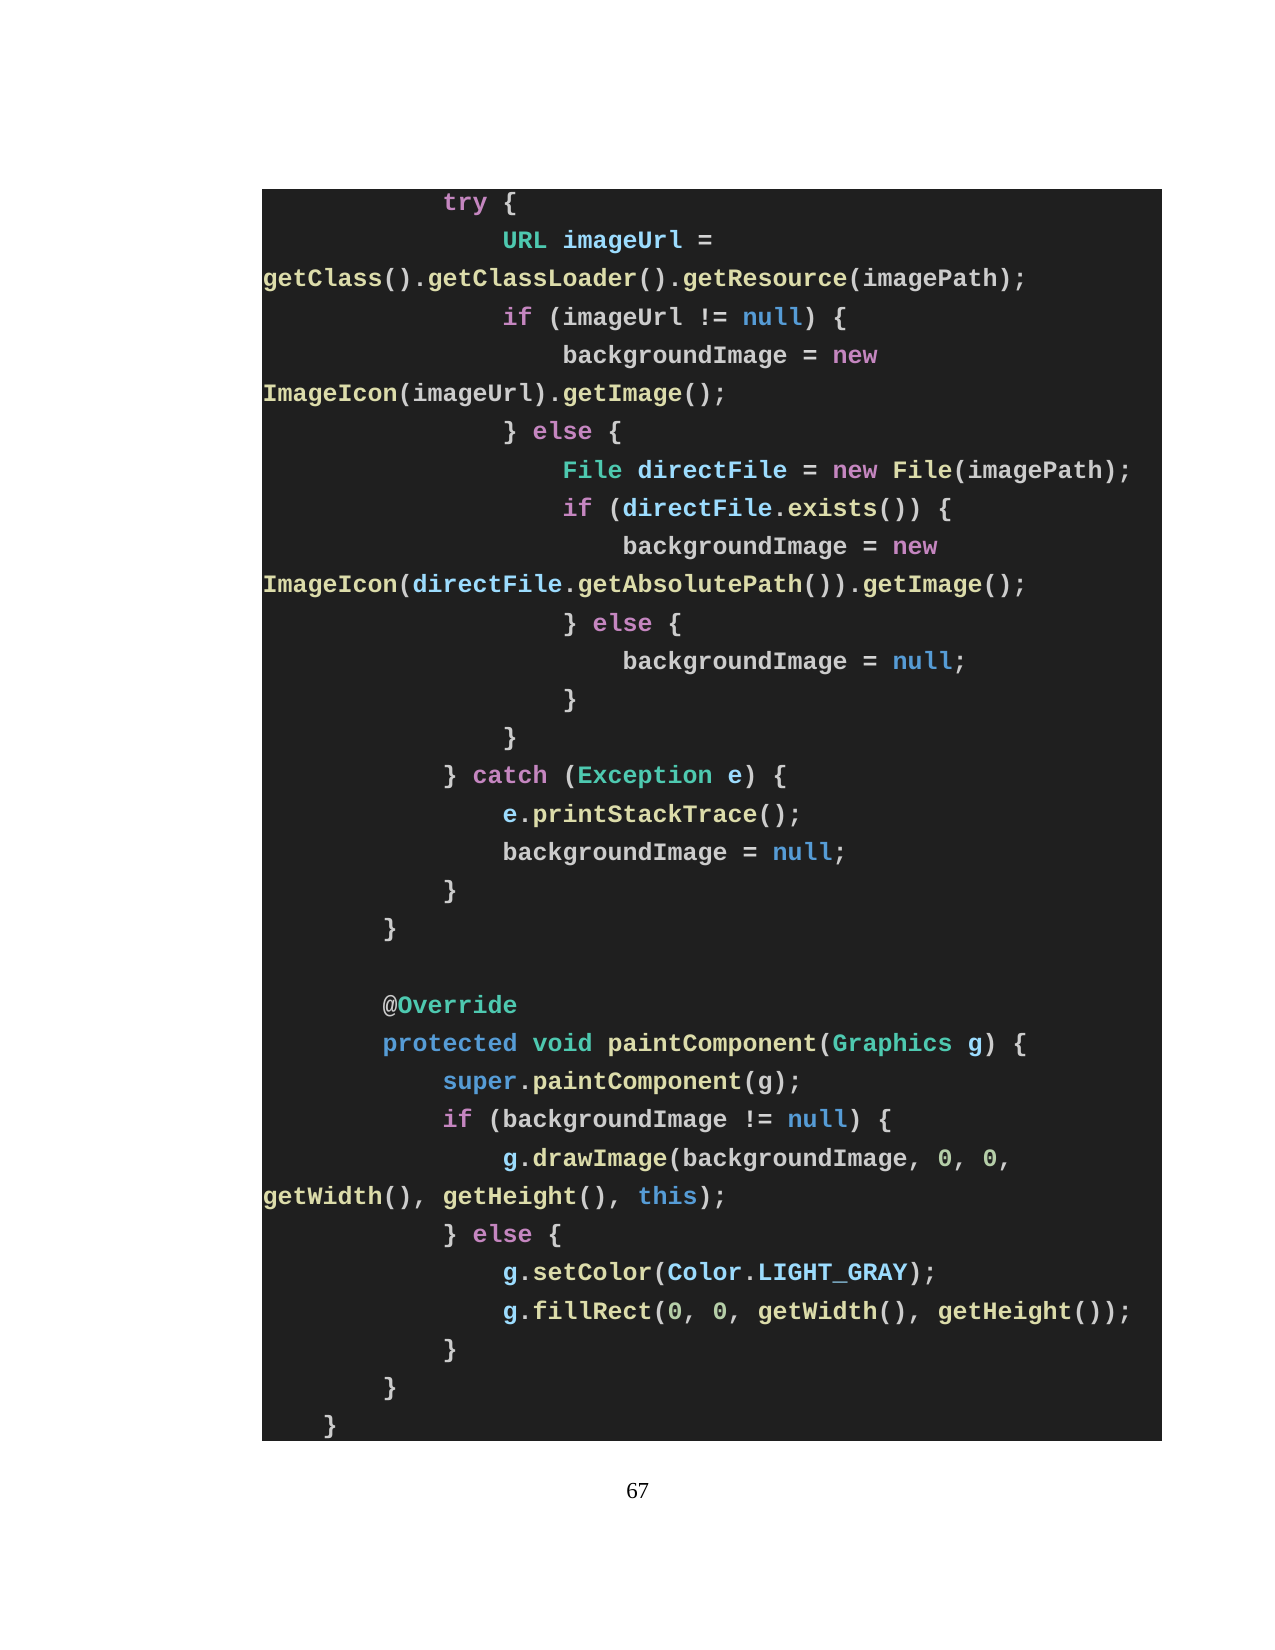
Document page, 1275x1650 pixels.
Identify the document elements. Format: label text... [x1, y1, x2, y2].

text g.drawImage(backgroundImage, 0, 0, getWidth(), getHeight(), this); [262, 1145, 1162, 1212]
text } [262, 878, 1162, 906]
text } [262, 687, 1162, 715]
text if (directFile.exists()) { [262, 495, 1162, 524]
text } [262, 725, 1162, 753]
text File directFile = new File(imagePath); [262, 457, 1162, 486]
text backgroundImage = null; [262, 839, 1162, 868]
text backgroundImage = new ImageIcon(imageUrl).getImage(); [262, 342, 1162, 409]
text @Override [262, 992, 1162, 1021]
text try { [262, 189, 1162, 218]
text g.setColor(Color.LIGHT_GRAY); [262, 1260, 1162, 1288]
text if (backgroundImage != null) { [262, 1107, 1162, 1135]
text URL imageUrl = getClass().getClassLoader().getResource(imagePath); [262, 228, 1162, 294]
text } else { [262, 1222, 1162, 1250]
text } [262, 1413, 1162, 1441]
text if (imageUrl != null) { [262, 304, 1162, 333]
text super.paintComponent(g); [262, 1069, 1162, 1097]
text } [262, 916, 1162, 944]
text e.printStackTrace(); [262, 801, 1162, 829]
text backgroundImage = null; [262, 648, 1162, 677]
text } [262, 1375, 1162, 1403]
text } catch (Exception e) { [262, 763, 1162, 791]
text } else { [262, 419, 1162, 447]
text protected void paintComponent(Graphics g) { [262, 1031, 1162, 1059]
text } [262, 1336, 1162, 1365]
text g.fillRect(0, 0, getWidth(), getHeight()); [262, 1298, 1162, 1327]
text backgroundImage = new ImageIcon(directFile.getAbsolutePath()).getImage(); [262, 534, 1162, 600]
text } else { [262, 610, 1162, 638]
